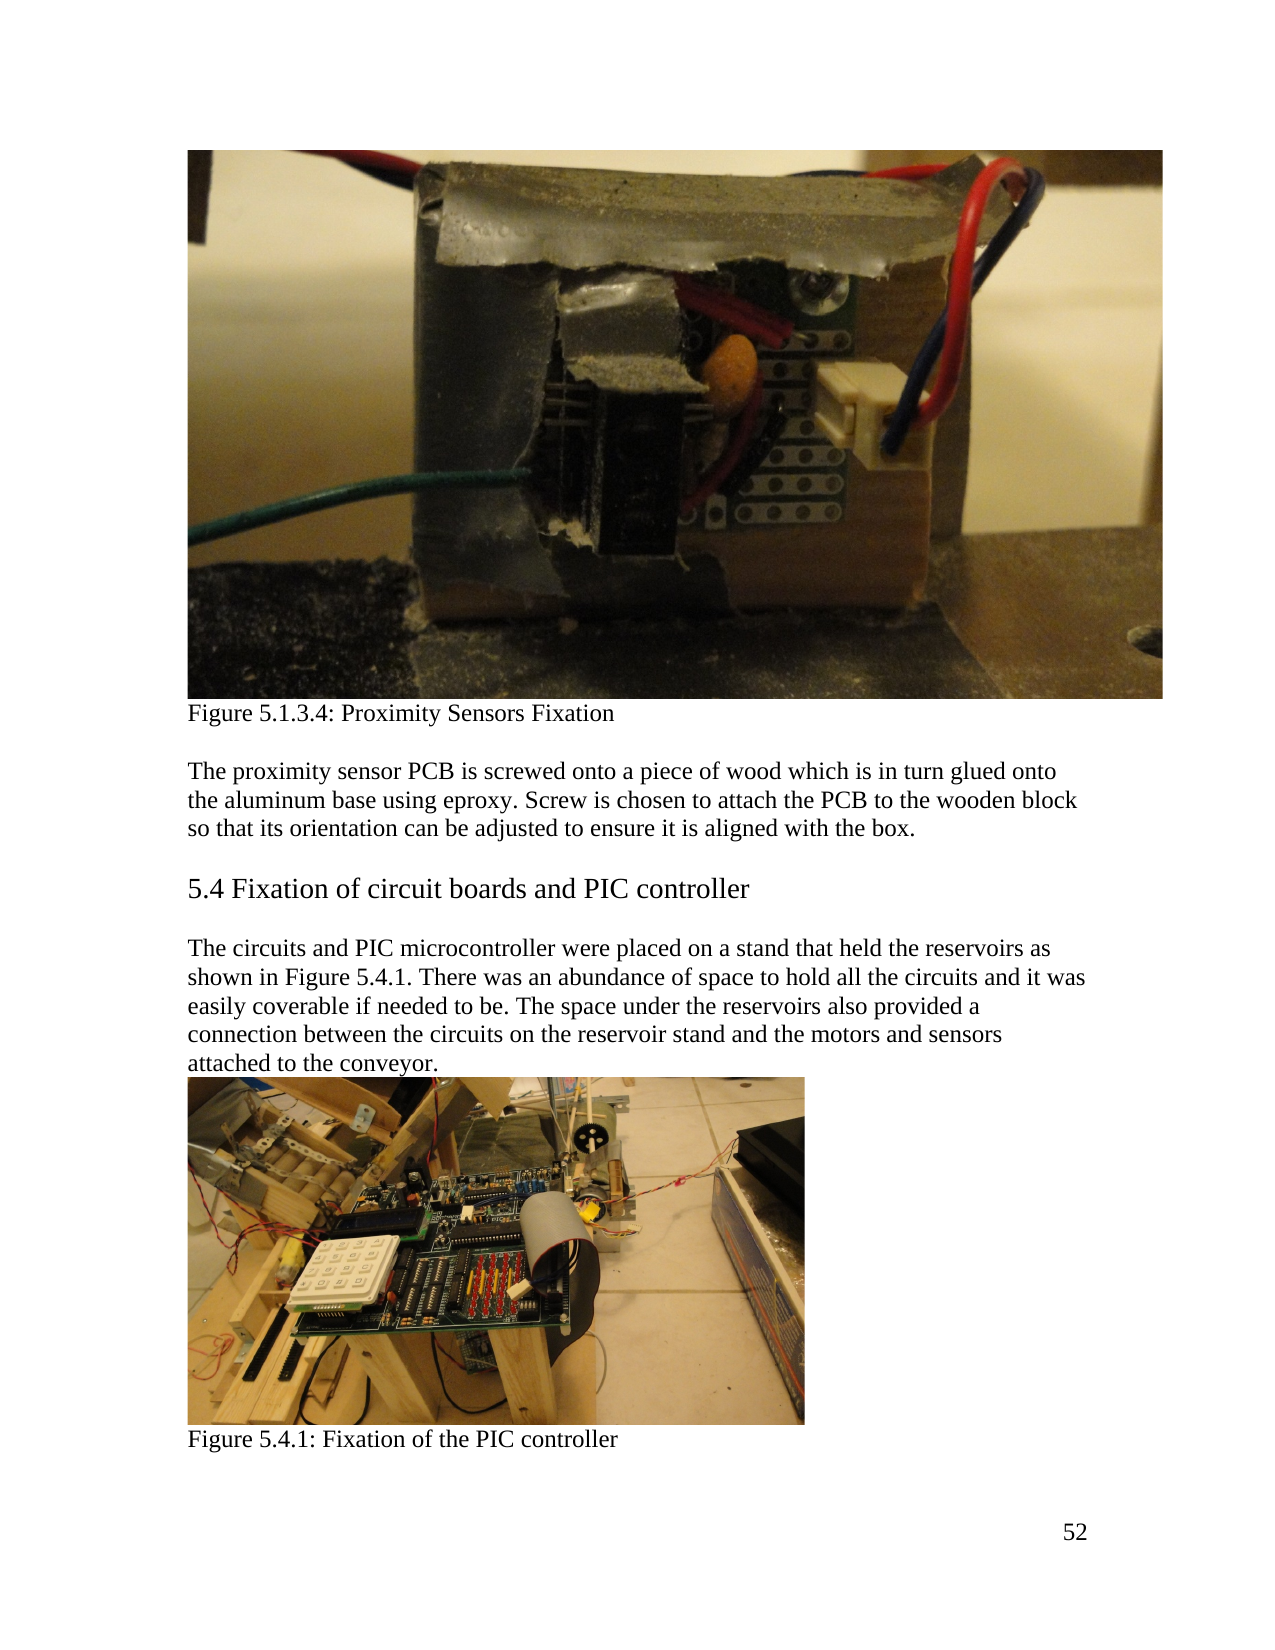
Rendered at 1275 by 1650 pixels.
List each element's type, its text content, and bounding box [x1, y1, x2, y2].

picture [187, 150, 1163, 699]
text The circuits and PIC microcontroller were placed on a stand that held the reservoirs as shown in Figure 5.4.1. There was an abundance of space to hold all the circuits and it was easily coverable if needed to be. The space under the reservoirs also provided a connection between the circuits on the reservoir stand and the motors and sensors attached to the conveyor. [187, 933, 1087, 1077]
picture [187, 1077, 805, 1425]
text The proximity sensor PCB is screwed onto a piece of wood which is in turn glued onto the aluminum base using eproxy. Screw is chosen to attach the PCB to the wooden block so that its orientation can be adjusted to ensure it is aligned with the box. [187, 756, 1087, 842]
text Figure 5.4.1: Fixation of the PIC controller [187, 1424, 1087, 1453]
text Figure 5.1.3.4: Proximity Sensors Fixation [187, 699, 1087, 727]
subtitle 5.4 Fixation of circuit boards and PIC controller [187, 871, 1147, 904]
